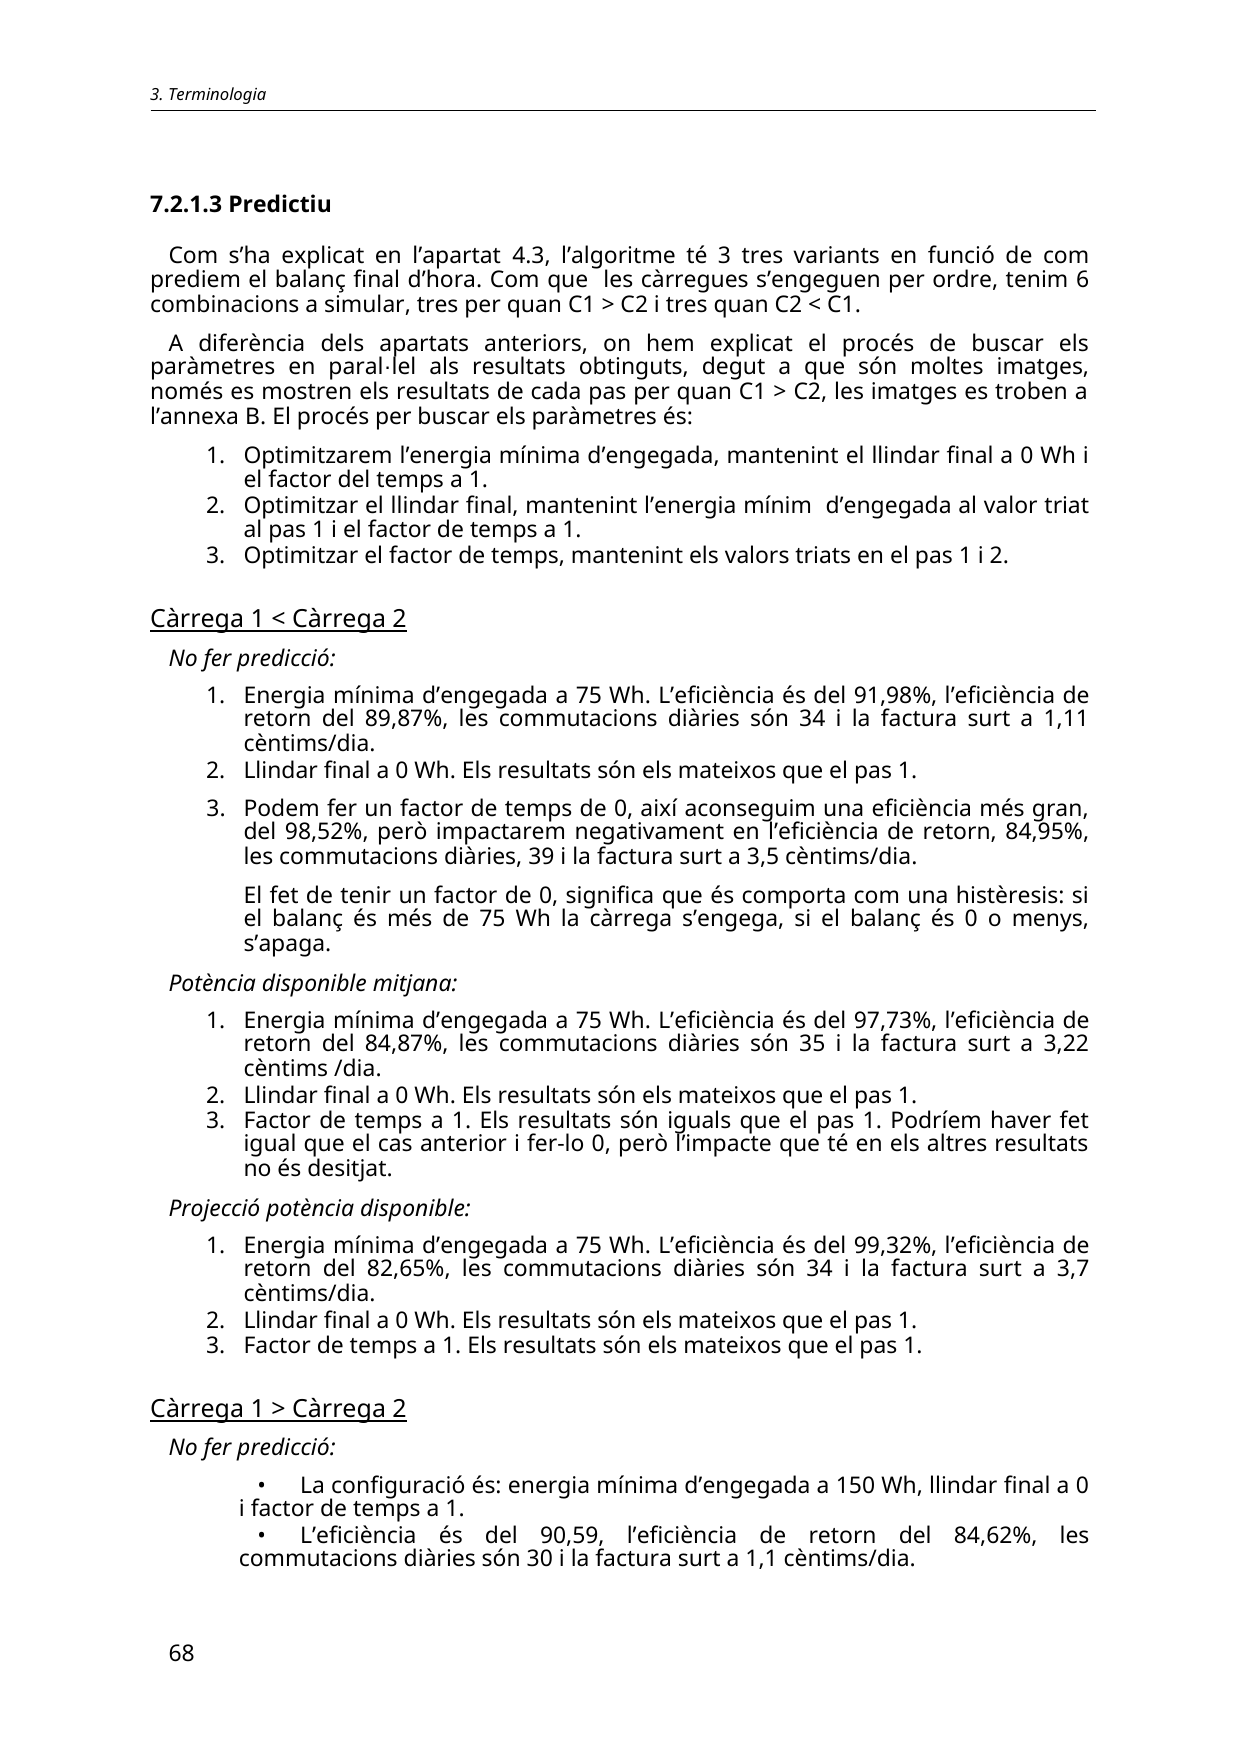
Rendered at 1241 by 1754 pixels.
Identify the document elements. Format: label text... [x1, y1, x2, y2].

text A diferència dels apartats anteriors, on hem explicat el procés de buscar els paràmetres en paral·lel als resultats obtinguts, degut a que són moltes imatges, només es mostren els resultats de cada pas per quan C1 > C2, les imatges es troben a l’annexa B. El procés per buscar els paràmetres és: [150, 331, 1090, 431]
list Factor de temps a 1. Els resultats són iguals que el pas 1. Podríem haver fet igual que el cas anterior i fer-lo 0, però l’impacte que té en els altres resultats no és desitjat. [206, 1108, 1090, 1183]
list Llindar final a 0 Wh. Els resultats són els mateixos que el pas 1. [206, 1083, 1090, 1108]
text No fer predicció: [150, 1436, 1090, 1461]
list Factor de temps a 1. Els resultats són els mateixos que el pas 1. [206, 1333, 1090, 1358]
text No fer predicció: [150, 646, 1090, 671]
list La configuració és: energia mínima d’engegada a 150 Wh, llindar final a 0 i factor de temps a 1. [239, 1473, 1090, 1523]
text Càrrega 1 < Càrrega 2 [150, 606, 1090, 633]
list Llindar final a 0 Wh. Els resultats són els mateixos que el pas 1. [206, 1308, 1090, 1333]
list Energia mínima d’engegada a 75 Wh. L’eficiència és del 99,32%, l’eficiència de retorn del 82,65%, les commutacions diàries són 34 i la factura surt a 3,7 cèntims/dia. [206, 1233, 1090, 1308]
list Optimitzarem l’energia mínima d’engegada, mantenint el llindar final a 0 Wh i el factor del temps a 1. [206, 444, 1090, 494]
subtitle Predictiu [150, 187, 1090, 219]
text Projecció potència disponible: [150, 1196, 1090, 1221]
list Energia mínima d’engegada a 75 Wh. L’eficiència és del 91,98%, l’eficiència de retorn del 89,87%, les commutacions diàries són 34 i la factura surt a 1,11 cèntims/dia. [206, 683, 1090, 758]
list Optimitzar el llindar final, mantenint l’energia mínim d’engegada al valor triat al pas 1 i el factor de temps a 1. [206, 494, 1090, 544]
list Llindar final a 0 Wh. Els resultats són els mateixos que el pas 1. [206, 758, 1090, 783]
list L’eficiència és del 90,59, l’eficiència de retorn del 84,62%, les commutacions diàries són 30 i la factura surt a 1,1 cèntims/dia. [239, 1523, 1090, 1573]
list El fet de tenir un factor de 0, significa que és comporta com una histèresis: si el balanç és més de 75 Wh la càrrega s’engega, si el balanç és 0 o menys, s’apaga. [243, 883, 1090, 958]
list Optimitzar el factor de temps, mantenint els valors triats en el pas 1 i 2. [206, 544, 1090, 569]
list Podem fer un factor de temps de 0, així aconseguim una eficiència més gran, del 98,52%, però impactarem negativament en l’eficiència de retorn, 84,95%, les commutacions diàries, 39 i la factura surt a 3,5 cèntims/dia. [206, 796, 1090, 871]
text Com s’ha explicat en l’apartat 4.3, l’algoritme té 3 tres variants en funció de com prediem el balanç final d’hora. Com que les càrregues s’engeguen per ordre, tenim 6 combinacions a simular, tres per quan C1 > C2 i tres quan C2 < C1. [150, 244, 1090, 319]
text Càrrega 1 > Càrrega 2 [150, 1396, 1090, 1423]
text Potència disponible mitjana: [150, 971, 1090, 996]
list Energia mínima d’engegada a 75 Wh. L’eficiència és del 97,73%, l’eficiència de retorn del 84,87%, les commutacions diàries són 35 i la factura surt a 3,22 cèntims /dia. [206, 1008, 1090, 1083]
